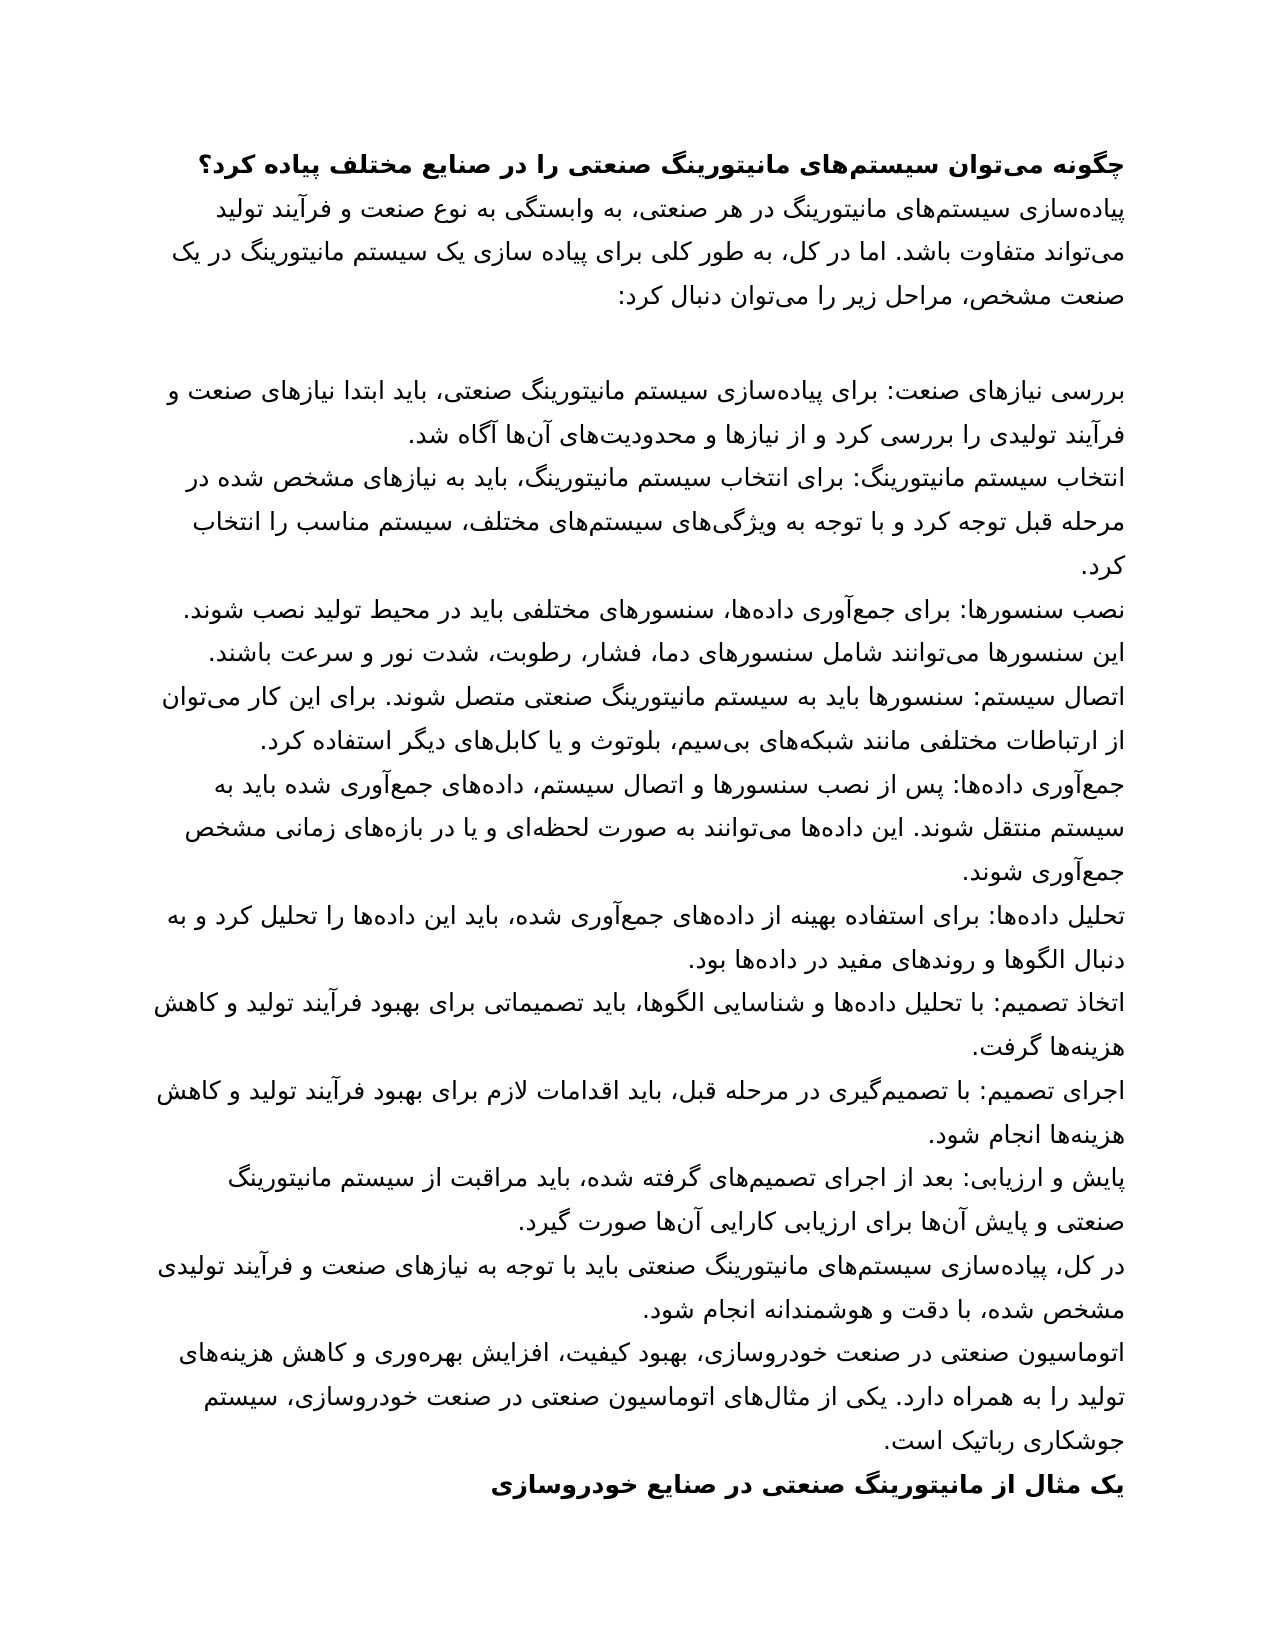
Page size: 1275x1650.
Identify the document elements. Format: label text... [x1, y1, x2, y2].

text در کل، پیاده‌سازی سیستم‌های مانیتورینگ صنعتی باید با توجه به نیازهای صنعت و فرآیند تولیدی مشخص شده، با دقت و هوشمندانه انجام شود. [150, 1251, 1125, 1324]
text جمع‌آوری داده‌ها: پس از نصب سنسورها و اتصال سیستم، داده‌های جمع‌آوری شده باید به سیستم منتقل شوند. این داده‌ها می‌توانند به صورت لحظه‌ای و یا در بازه‌های زمانی مشخص جمع‌آوری شوند. [150, 770, 1125, 886]
text اجرای تصمیم: با تصمیم‌گیری در مرحله قبل، باید اقدامات لازم برای بهبود فرآیند تولید و کاهش هزینه‌ها انجام شود. [150, 1076, 1125, 1149]
text انتخاب سیستم مانیتورینگ: برای انتخاب سیستم مانیتورینگ، باید به نیازهای مشخص شده در مرحله قبل توجه کرد و با توجه به ویژگی‌های سیستم‌های مختلف، سیستم مناسب را انتخاب کرد. [150, 463, 1125, 580]
text بررسی نیازهای صنعت: برای پیاده‌سازی سیستم مانیتورینگ صنعتی، باید ابتدا نیازهای صنعت و فرآیند تولیدی را بررسی کرد و از نیازها و محدودیت‌های آن‌ها آگاه شد. [150, 376, 1125, 449]
text نصب سنسورها: برای جمع‌آوری داده‌ها، سنسورهای مختلفی باید در محیط تولید نصب شوند. این سنسورها می‌توانند شامل سنسورهای دما، فشار، رطوبت، شدت نور و سرعت باشند. [150, 595, 1125, 668]
text اتوماسیون صنعتی در صنعت خودروسازی، بهبود کیفیت، افزایش بهره‌وری و کاهش هزینه‌های تولید را به همراه دارد. یکی از مثال‌های اتوماسیون صنعتی در صنعت خودروسازی، سیستم جوشکاری رباتیک است. [150, 1338, 1125, 1455]
text تحلیل داده‌ها: برای استفاده بهینه از داده‌های جمع‌آوری شده، باید این داده‌ها را تحلیل کرد و به دنبال الگوها و روندهای مفید در داده‌ها بود. [150, 901, 1125, 974]
text پایش و ارزیابی: بعد از اجرای تصمیم‌های گرفته شده، باید مراقبت از سیستم مانیتورینگ صنعتی و پایش آن‌ها برای ارزیابی کارایی آن‌ها صورت گیرد. [150, 1163, 1125, 1236]
text اتصال سیستم: سنسورها باید به سیستم مانیتورینگ صنعتی متصل شوند. برای این کار می‌توان از ارتباطات مختلفی مانند شبکه‌های بی‌سیم، بلوتوث و یا کابل‌های دیگر استفاده کرد. [150, 682, 1125, 755]
text چگونه می‌توان سیستم‌های مانیتورینگ صنعتی را در صنایع مختلف پیاده کرد؟ [150, 150, 1125, 179]
text یک مثال از مانیتورینگ صنعتی در صنایع خودروسازی [150, 1470, 1125, 1499]
text پیاده‌سازی سیستم‌های مانیتورینگ در هر صنعتی، به وابستگی به نوع صنعت و فرآیند تولید می‌تواند متفاوت باشد. اما در کل، به طور کلی برای پیاده سازی یک سیستم مانیتورینگ در یک صنعت مشخص، مراحل زیر را می‌توان دنبال کرد: [150, 194, 1125, 310]
text اتخاذ تصمیم: با تحلیل داده‌ها و شناسایی الگوها، باید تصمیماتی برای بهبود فرآیند تولید و کاهش هزینه‌ها گرفت. [150, 988, 1125, 1061]
